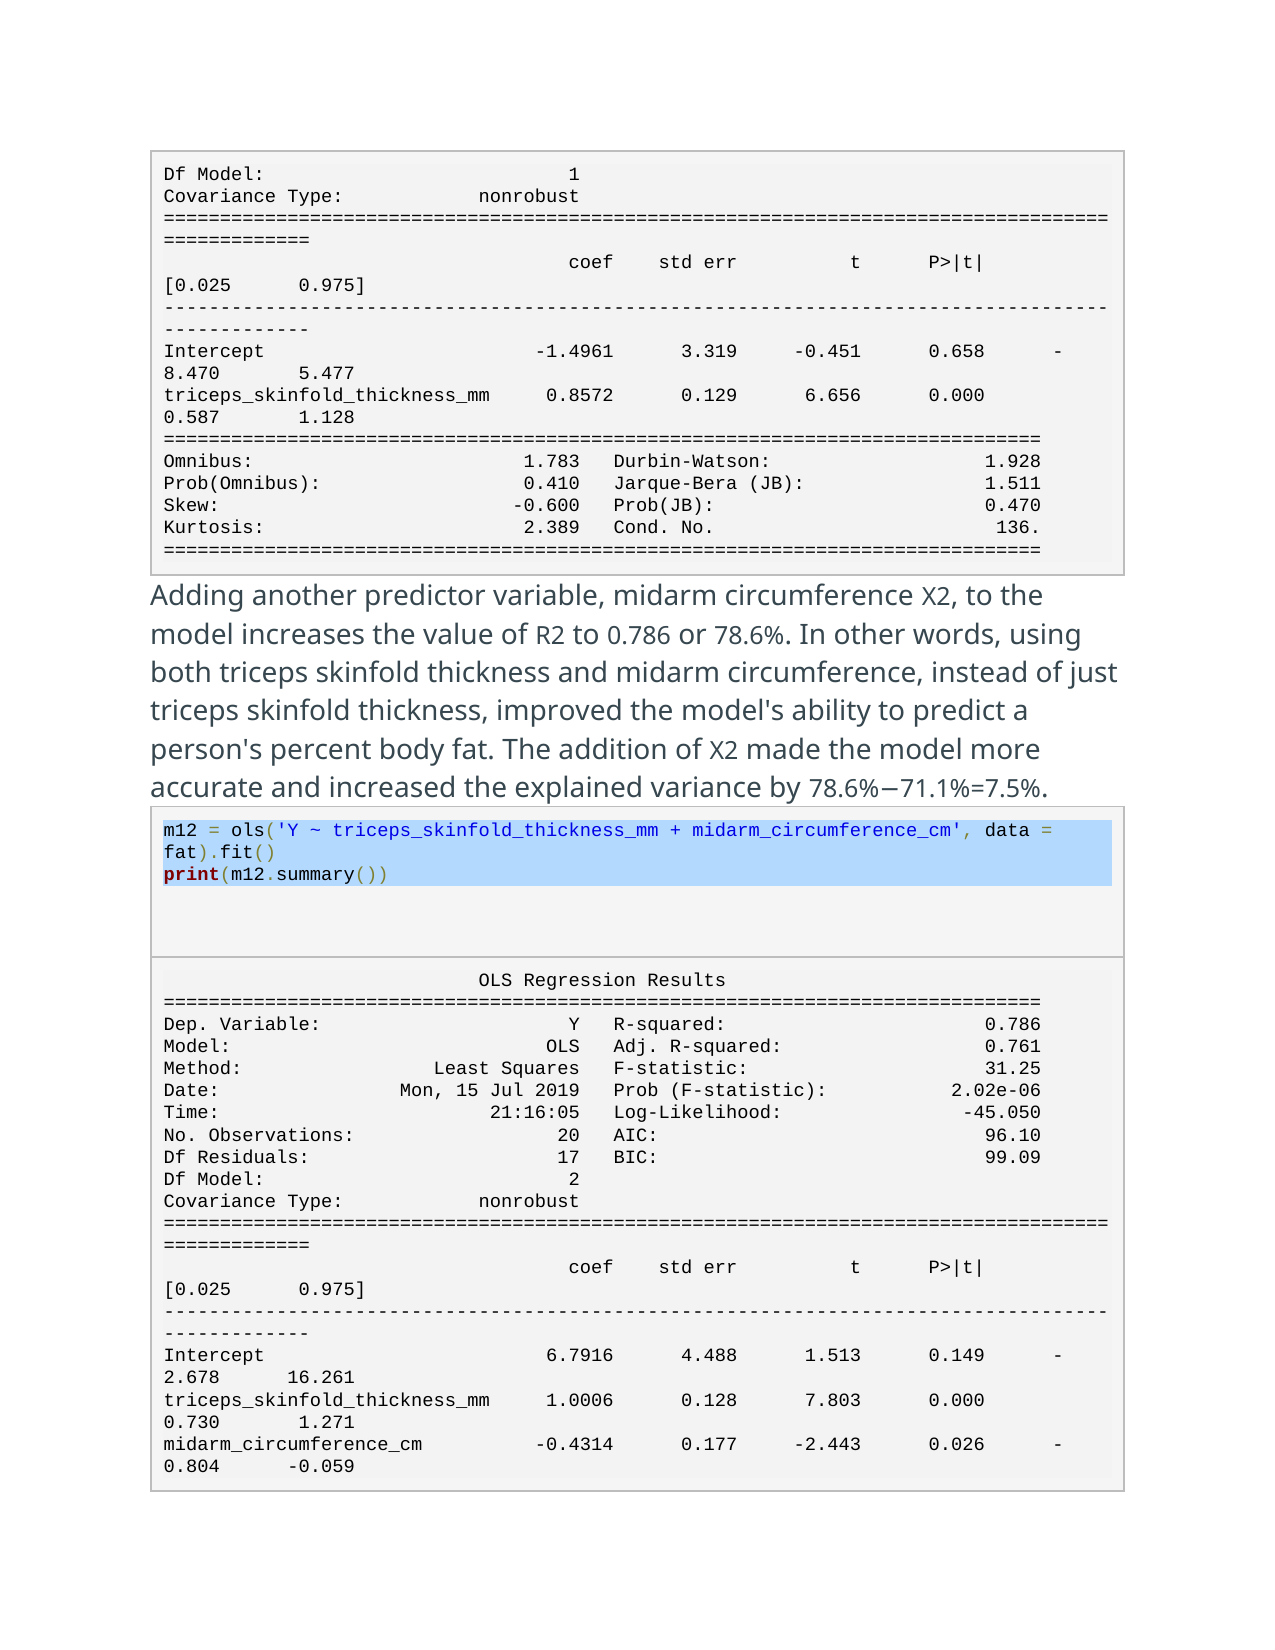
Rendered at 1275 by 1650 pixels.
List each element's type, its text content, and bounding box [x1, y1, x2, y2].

table_header m12 = ols('Y ~ triceps_skinfold_thickness_mm + midarm_circumference_cm', data = fat).fit() print(m12.summary()) [152, 807, 1123, 956]
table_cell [152, 958, 1123, 1490]
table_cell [152, 152, 1123, 574]
text Adding another predictor variable, midarm circumference X2, to the model increases the value of R2 to 0.786 or 78.6%. In other words, using both triceps skinfold thickness and midarm circumference, instead of just triceps skinfold thickness, improved the model's ability to predict a person's percent body fat. The addition of X2 made the model more accurate and increased the explained variance by 78.6%−71.1%=7.5%. [150, 576, 1125, 806]
